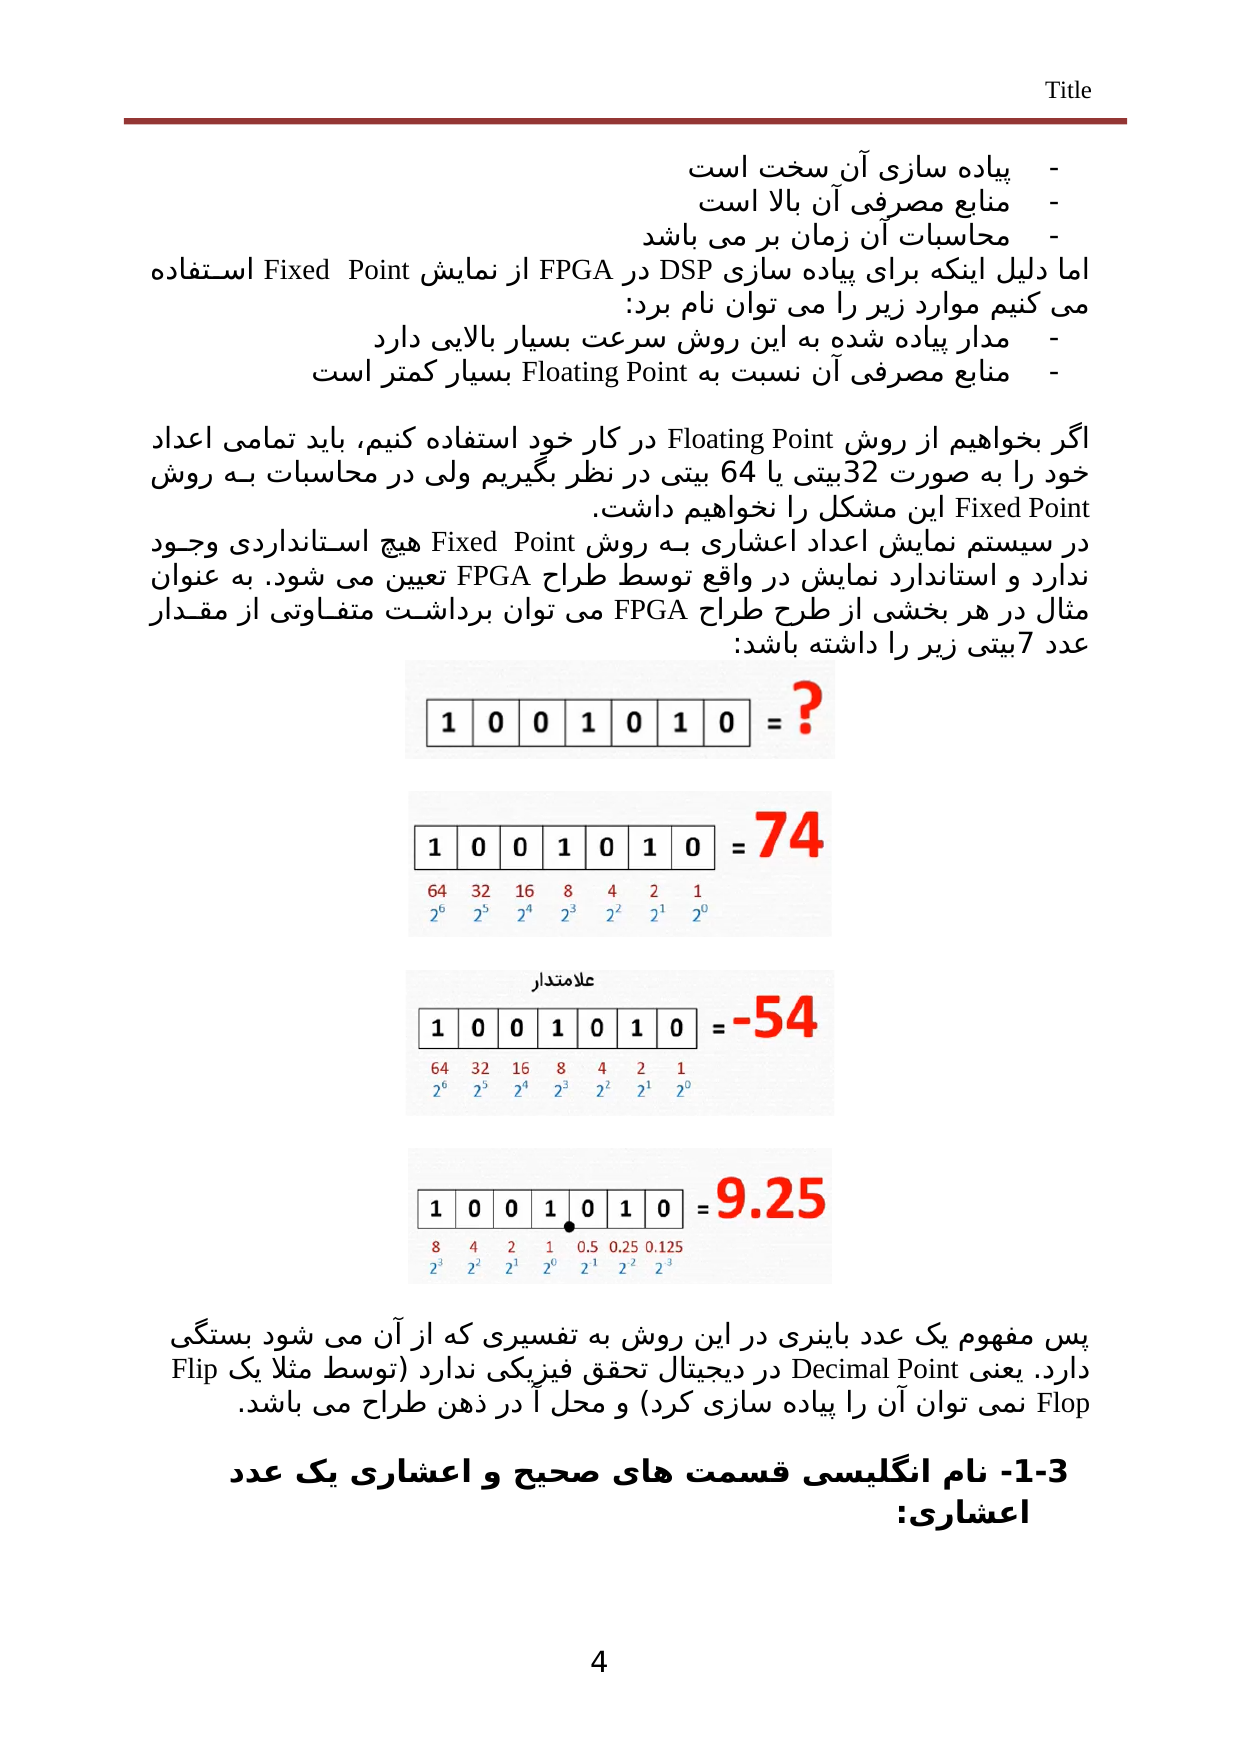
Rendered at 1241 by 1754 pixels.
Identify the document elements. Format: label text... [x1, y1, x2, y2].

picture [408, 791, 832, 937]
text اما دلیل اینکه برای پیاده سازی DSP در FPGA از نمایش Fixed Point استفاده می کنیم موارد زیر را می توان نام برد: [150, 252, 1090, 320]
list مدار پیاده شده به این روش سرعت بسیار بالایی دارد [150, 320, 1049, 354]
text در سیستم نمایش اعداد اعشاری به روش Fixed Point هیچ استانداردی وجود ندارد و استاندارد نمایش در واقع توسط طراح FPGA تعیین می شود. به عنوان مثال در هر بخشی از طرح طراح FPGA می توان برداشت متفاوتی از مقدار عدد 7بیتی زیر را داشته باشد: [150, 524, 1090, 660]
picture [405, 660, 836, 759]
picture [405, 970, 835, 1116]
text پس مفهوم یک عدد باینری در این روش به تفسیری که از آن می شود بستگی دارد. یعنی Decimal Point در دیجیتال تحقق فیزیکی ندارد (توسط مثلا یک Flip Flop نمی توان آن را پیاده سازی کرد) و محل آ در ذهن طراح می باشد. [150, 1317, 1090, 1419]
list محاسبات آن زمان بر می باشد [150, 218, 1049, 252]
list منابع مصرفی آن نسبت به Floating Point بسیار کمتر است [150, 354, 1049, 388]
subtitle نام انگلیسی قسمت های صحیح و اعشاری یک عدد اعشاری: [150, 1453, 1030, 1531]
text اگر بخواهیم از روش Floating Point در کار خود استفاده کنیم، باید تمامی اعداد خود را به صورت 32بیتی یا 64 بیتی در نظر بگیریم ولی در محاسبات به روش Fixed Point این مشکل را نخواهیم داشت. [150, 422, 1090, 524]
list منابع مصرفی آن بالا است [150, 184, 1049, 218]
list پیاده سازی آن سخت است [150, 150, 1049, 184]
picture [408, 1148, 832, 1284]
